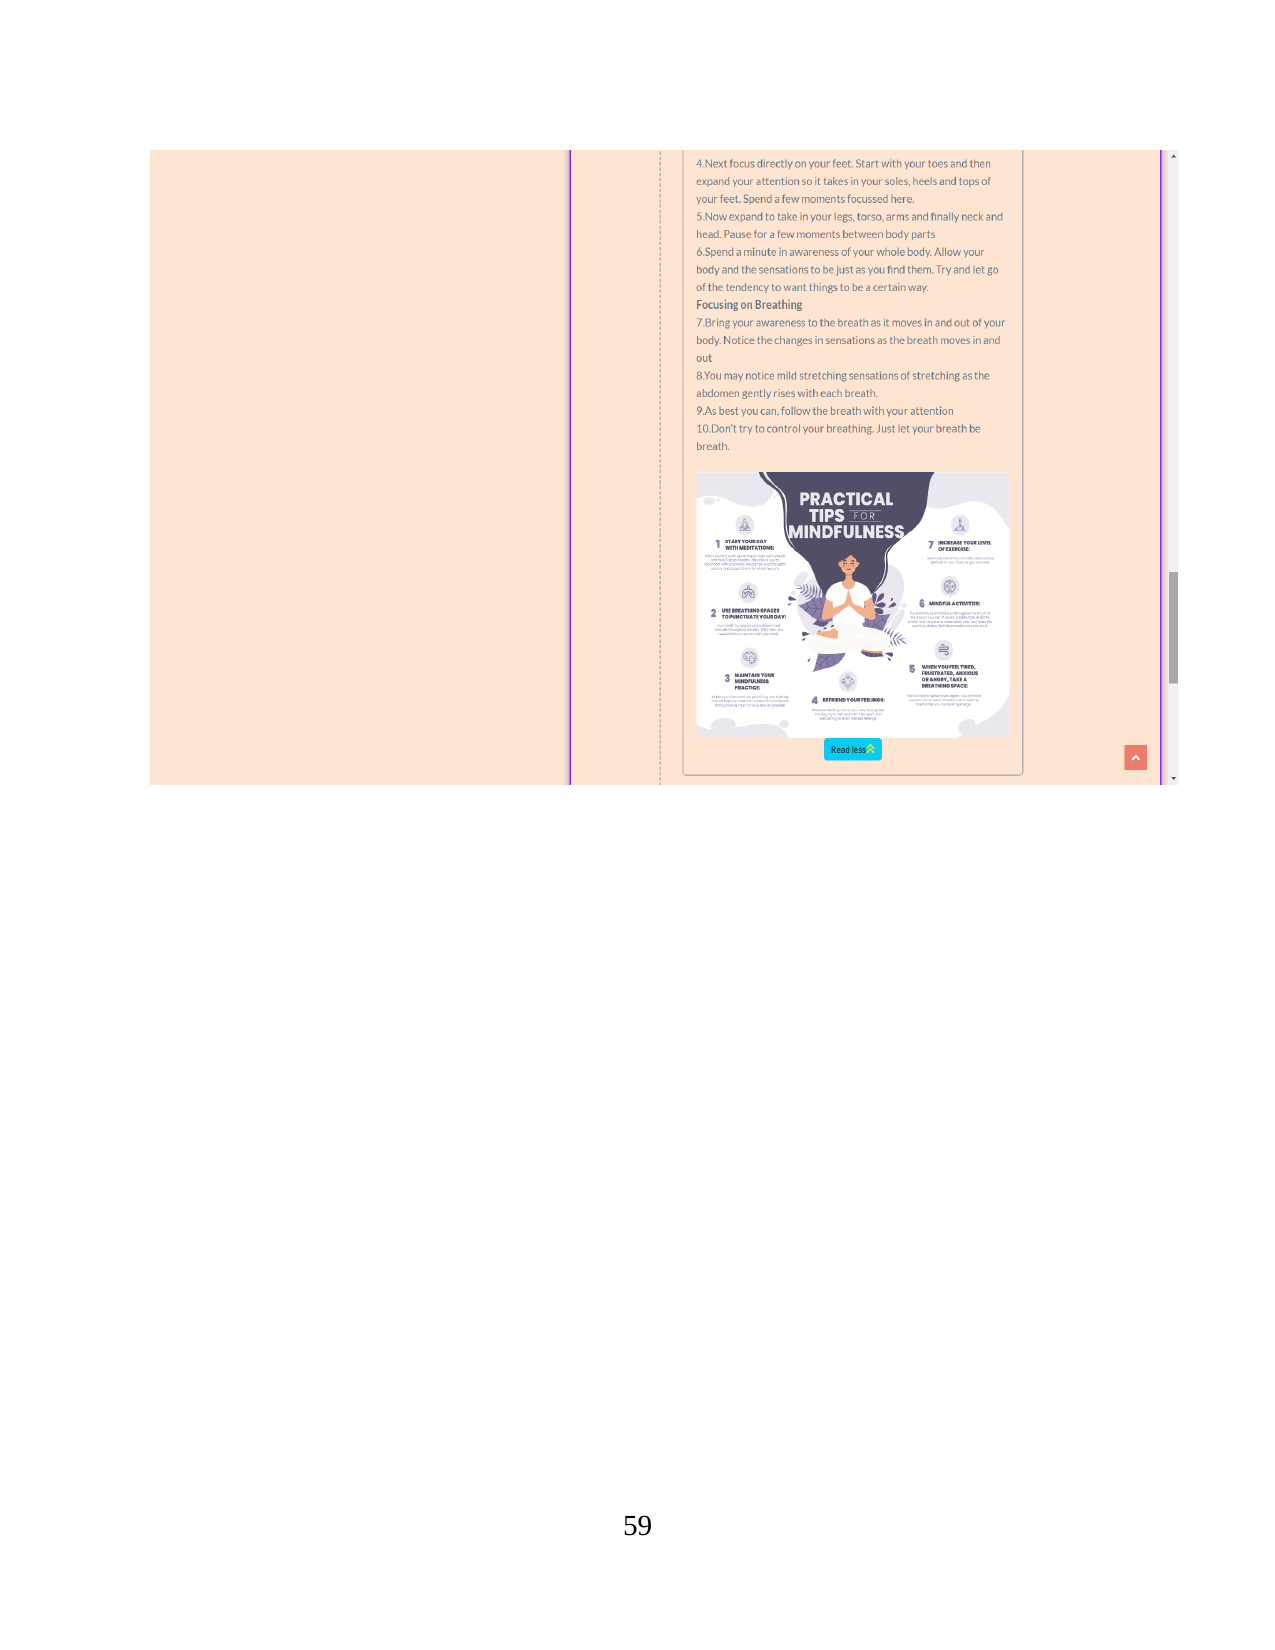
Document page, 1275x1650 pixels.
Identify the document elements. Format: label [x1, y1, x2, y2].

picture [150, 150, 1179, 785]
